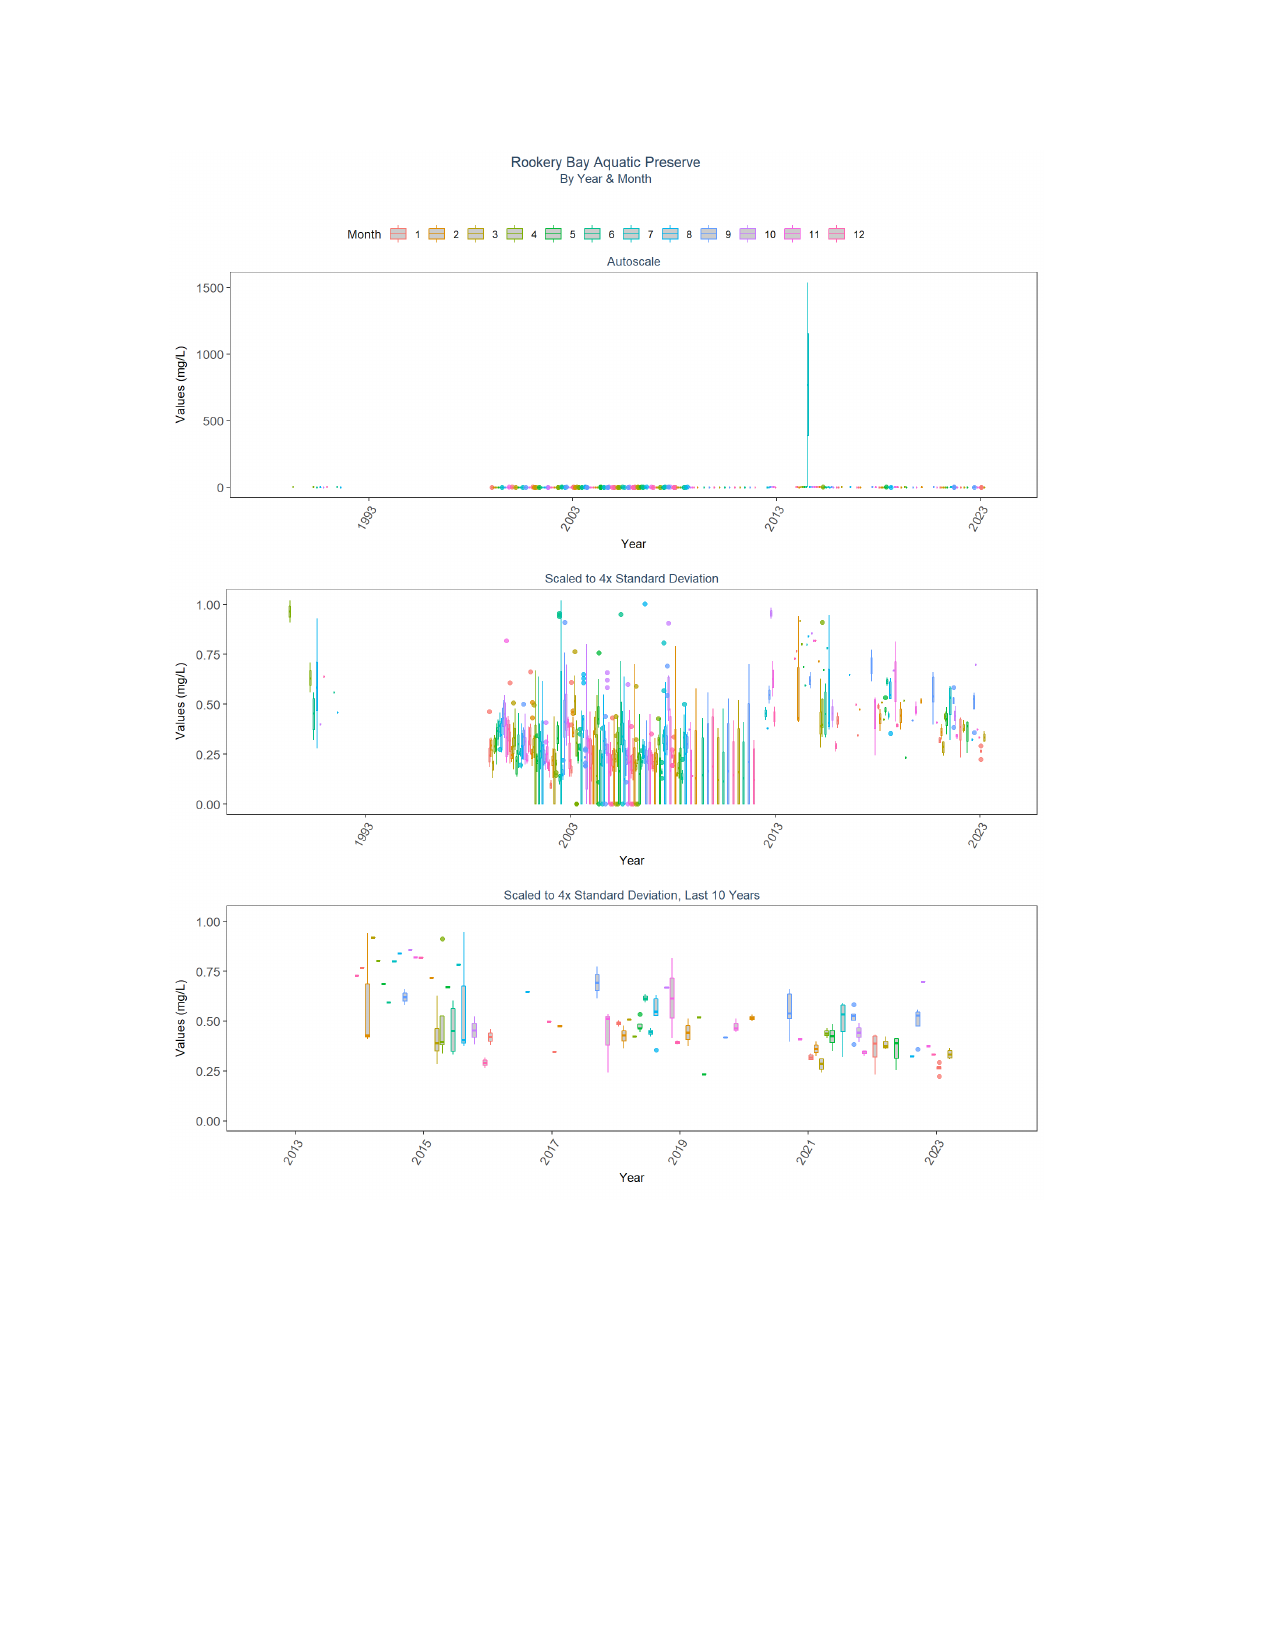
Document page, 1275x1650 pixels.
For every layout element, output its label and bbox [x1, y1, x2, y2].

picture [168, 150, 1044, 1200]
